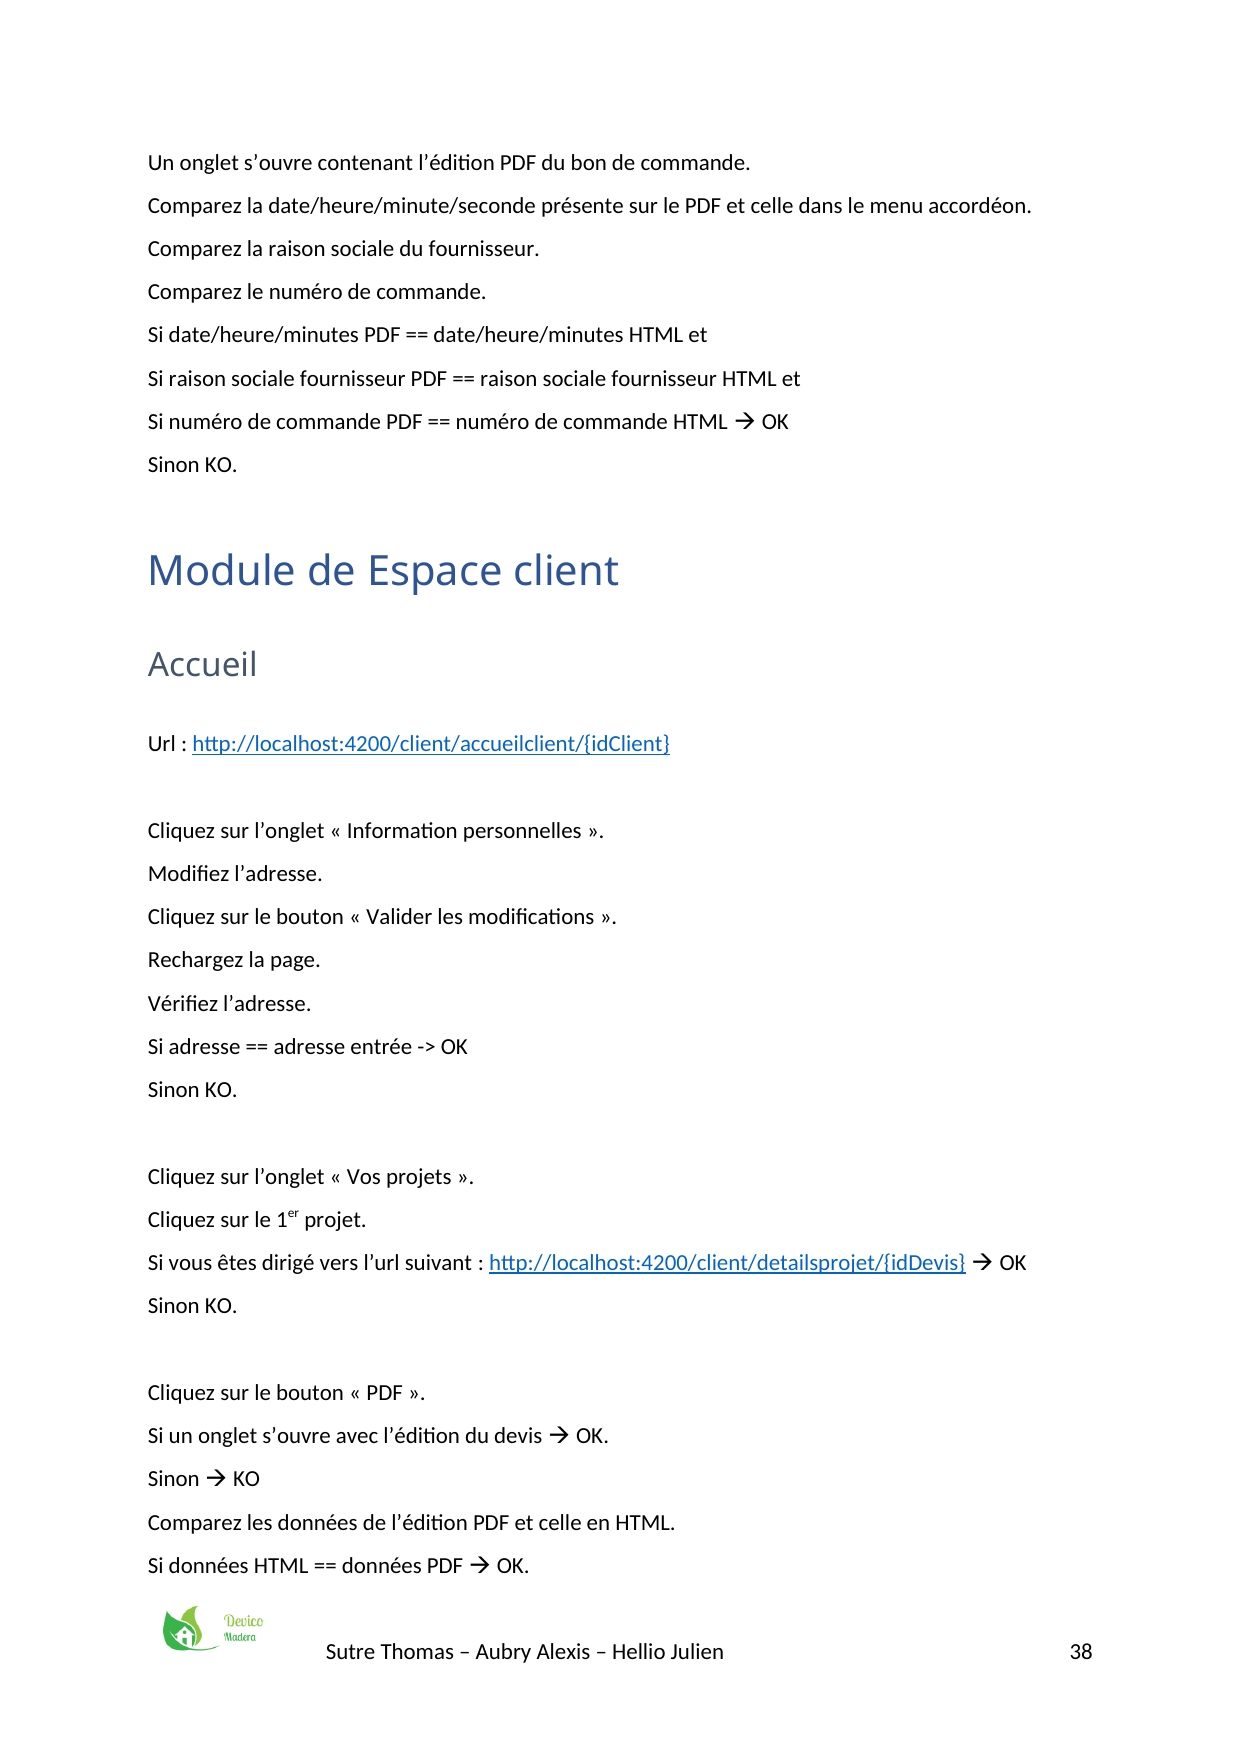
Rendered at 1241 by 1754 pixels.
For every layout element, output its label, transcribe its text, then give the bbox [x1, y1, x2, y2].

subtitle Accueil [148, 641, 1093, 686]
text Url : http://localhost:4200/client/accueilclient/{idClient} [148, 729, 1093, 757]
text Sinon KO. [148, 450, 1093, 478]
text Si adresse == adresse entrée -> OK [148, 1032, 1093, 1060]
text Sinon KO. [148, 1075, 1093, 1103]
text Cliquez sur le bouton « Valider les modifications ». [148, 902, 1093, 930]
text Cliquez sur le bouton « PDF ». [148, 1378, 1093, 1406]
text Si raison sociale fournisseur PDF == raison sociale fournisseur HTML et [148, 364, 1093, 392]
text Modifiez l’adresse. [148, 859, 1093, 887]
text Si données HTML == données PDF OK. [148, 1551, 1093, 1579]
text Cliquez sur l’onglet « Information personnelles ». [148, 816, 1093, 844]
text Sinon KO [148, 1464, 1093, 1492]
text Un onglet s’ouvre contenant l’édition PDF du bon de commande. [148, 148, 1093, 176]
text Si vous êtes dirigé vers l’url suivant : http://localhost:4200/client/detailsprojet/{idDevis} OK [148, 1248, 1093, 1276]
text Cliquez sur le 1er projet. [148, 1205, 1093, 1233]
text Comparez les données de l’édition PDF et celle en HTML. [148, 1508, 1093, 1536]
text Cliquez sur l’onglet « Vos projets ». [148, 1162, 1093, 1190]
text Sinon KO. [148, 1291, 1093, 1319]
subtitle Module de Espace client [148, 541, 1093, 598]
text Comparez la date/heure/minute/seconde présente sur le PDF et celle dans le menu accordéon. [148, 191, 1093, 219]
text Comparez la raison sociale du fournisseur. [148, 234, 1093, 262]
text Si numéro de commande PDF == numéro de commande HTML OK [148, 407, 1093, 435]
text Vérifiez l’adresse. [148, 989, 1093, 1017]
text Comparez le numéro de commande. [148, 277, 1093, 305]
picture [147, 1587, 289, 1660]
text Si un onglet s’ouvre avec l’édition du devis OK. [148, 1421, 1093, 1449]
text Rechargez la page. [148, 946, 1093, 974]
text Si date/heure/minutes PDF == date/heure/minutes HTML et [148, 321, 1093, 348]
